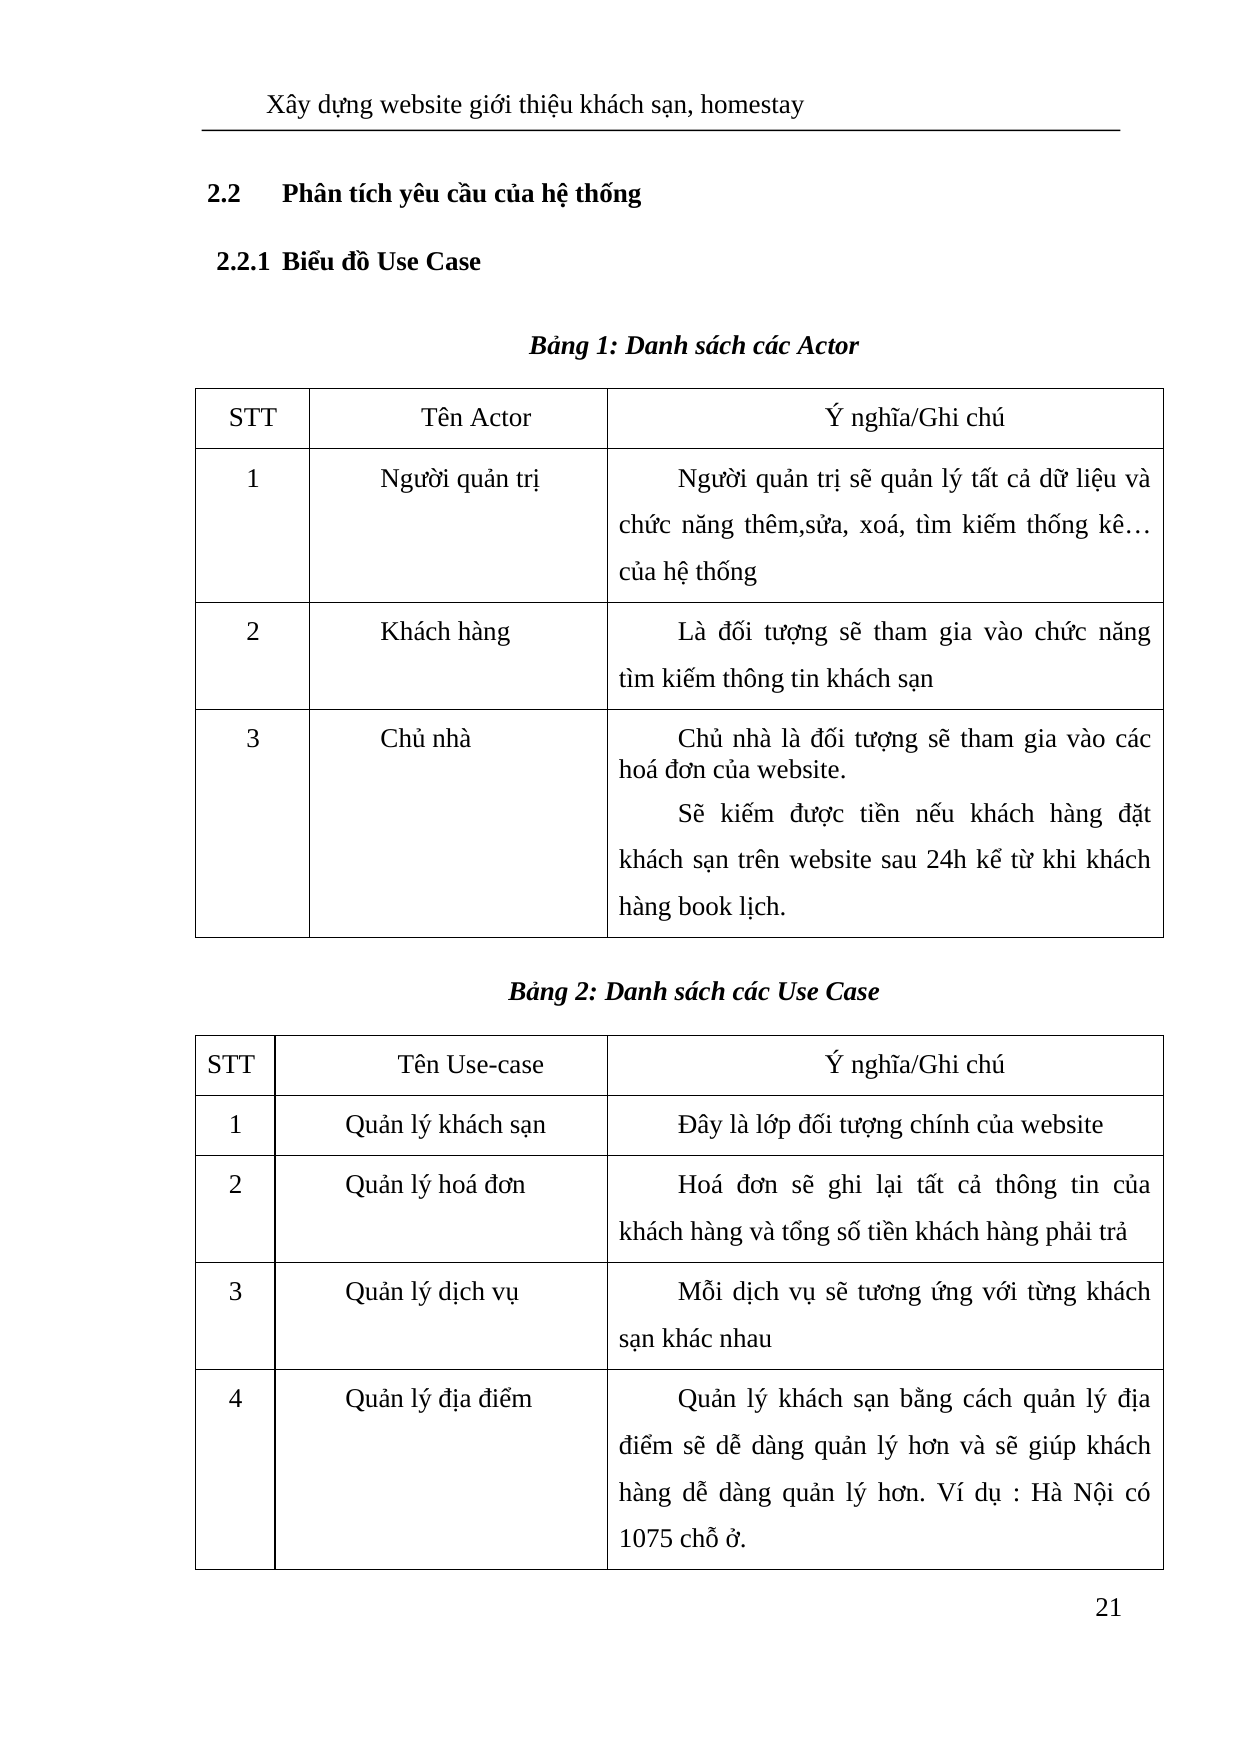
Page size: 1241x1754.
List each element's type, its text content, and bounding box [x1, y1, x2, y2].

table_header STT [196, 389, 309, 448]
table_cell 1 [196, 449, 309, 602]
table_cell Quản lý địa điểm [276, 1370, 607, 1569]
table_cell 4 [196, 1370, 274, 1569]
text Phân tích yêu cầu của hệ thống [207, 177, 1122, 208]
table_cell Quản lý hoá đơn [276, 1156, 607, 1262]
table_header Ý nghĩa/Ghi chú [608, 1036, 1163, 1095]
table_cell Hoá đơn sẽ ghi lại tất cả thông tin của khách hàng và tổng số tiền khách hàng phải trả [608, 1156, 1163, 1262]
table_cell 3 [196, 1263, 274, 1369]
table_cell 2 [196, 1156, 274, 1262]
table_cell 3 [196, 710, 309, 937]
table_header STT [196, 1036, 274, 1095]
table_cell Khách hàng [310, 603, 607, 709]
table_cell Quản lý khách sạn bằng cách quản lý địa điểm sẽ dễ dàng quản lý hơn và sẽ giúp khách hàng dễ dàng quản lý hơn. Ví dụ : Hà Nội có 1075 chỗ ở. [608, 1370, 1163, 1569]
table_cell Quản lý dịch vụ [276, 1263, 607, 1369]
table_header Ý nghĩa/Ghi chú [608, 389, 1163, 448]
text Bảng 1: Danh sách các Actor [207, 329, 1122, 360]
table_cell 1 [196, 1096, 274, 1155]
table_cell Quản lý khách sạn [276, 1096, 607, 1155]
table_cell Là đối tượng sẽ tham gia vào chức năng tìm kiếm thông tin khách sạn [608, 603, 1163, 709]
table_cell 2 [196, 603, 309, 709]
table_cell Người quản trị [310, 449, 607, 602]
table_cell Đây là lớp đối tượng chính của website [608, 1096, 1163, 1155]
table_cell Người quản trị sẽ quản lý tất cả dữ liệu và chức năng thêm,sửa, xoá, tìm kiếm thống kê… của hệ thống [608, 449, 1163, 602]
text Biểu đồ Use Case [216, 245, 1122, 276]
table_cell Mỗi dịch vụ sẽ tương ứng với từng khách sạn khác nhau [608, 1263, 1163, 1369]
table_cell Chủ nhà [310, 710, 607, 937]
table_cell Chủ nhà là đối tượng sẽ tham gia vào các hoá đơn của website. Sẽ kiếm được tiền nếu khách hàng đặt khách sạn trên website sau 24h kể từ khi khách hàng book lịch. [608, 710, 1163, 937]
table_header Tên Actor [310, 389, 607, 448]
text Bảng 2: Danh sách các Use Case [207, 976, 1122, 1007]
table_header Tên Use-case [276, 1036, 607, 1095]
